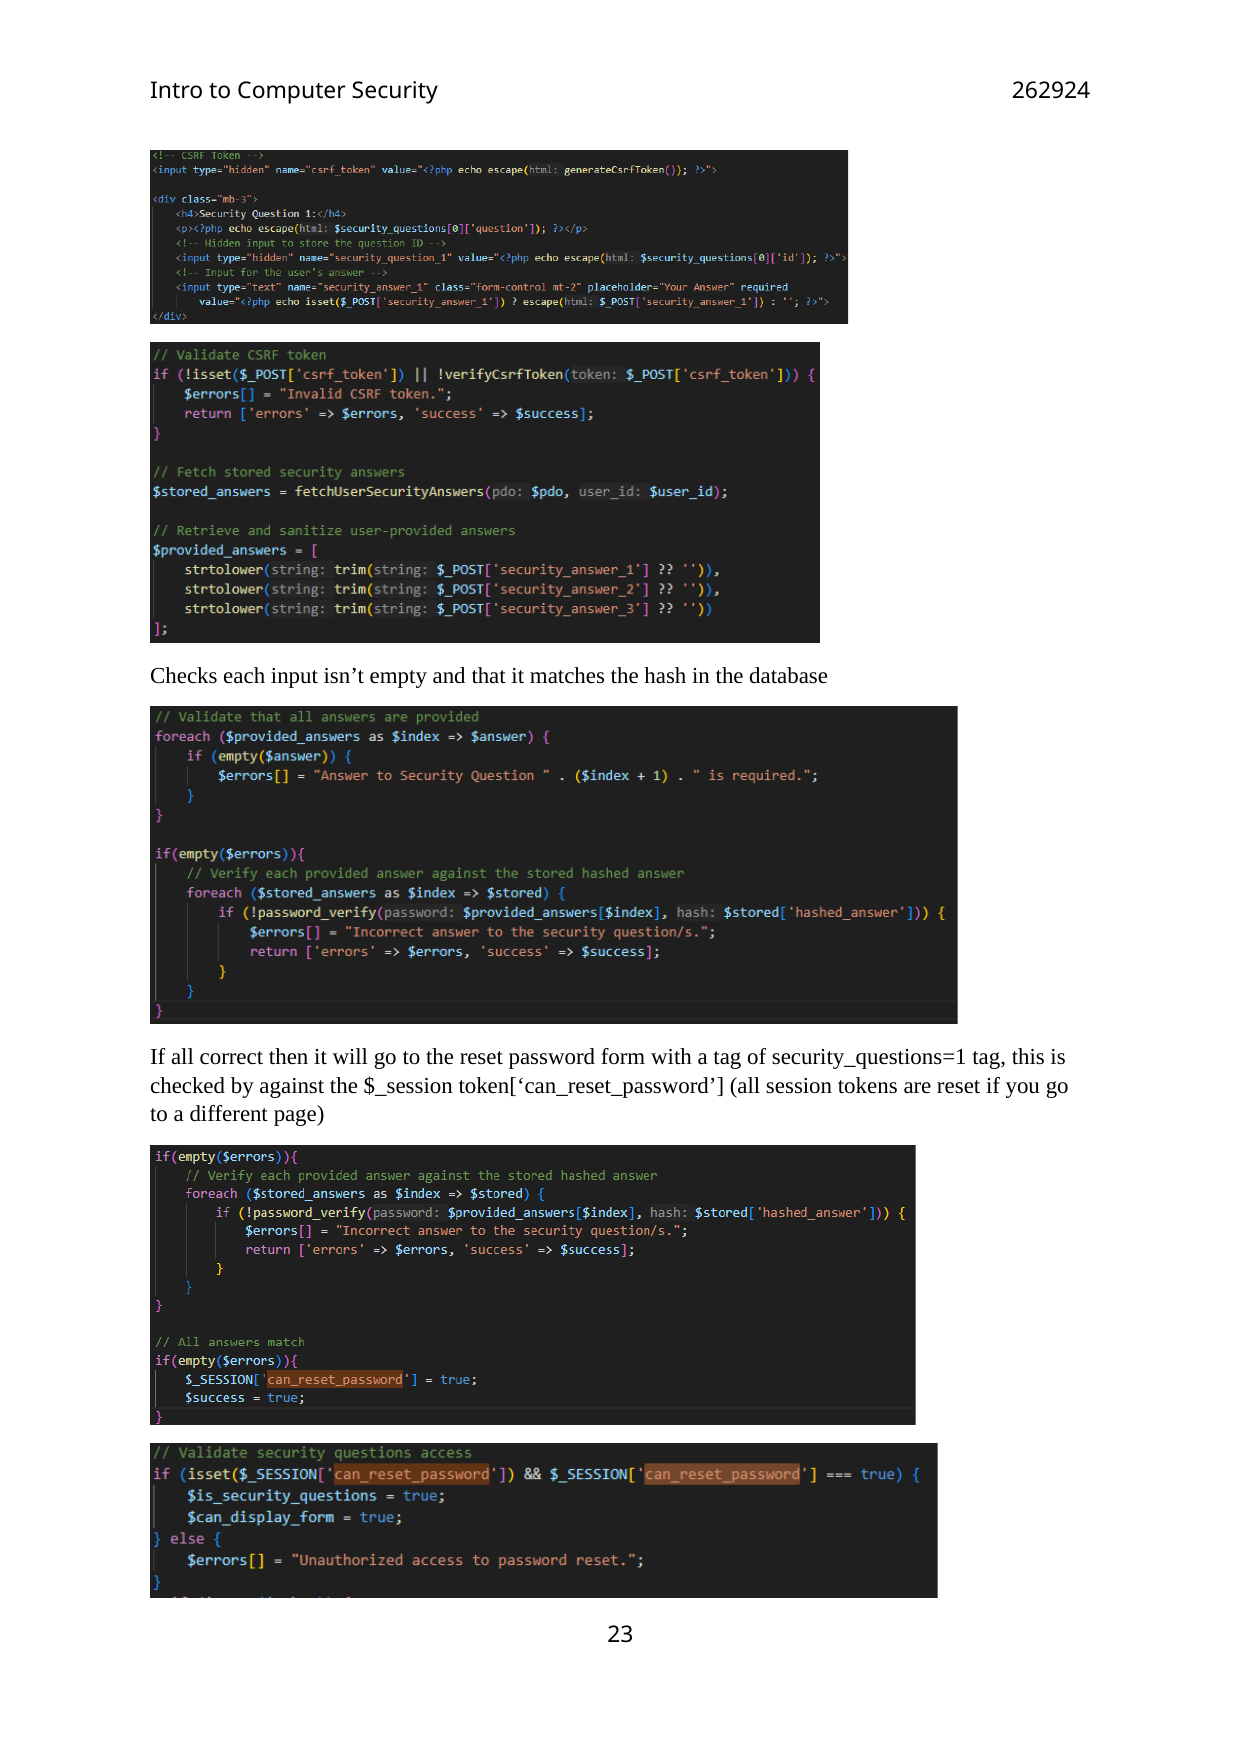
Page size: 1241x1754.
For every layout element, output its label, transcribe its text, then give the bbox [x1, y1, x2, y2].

text If all correct then it will go to the reset password form with a tag of security_questions=1 tag, this is checked by against the $_session token[‘can_reset_password’] (all session tokens are reset if you go to a different page) [150, 1043, 1090, 1126]
picture [150, 150, 849, 324]
picture [150, 1443, 938, 1598]
picture [150, 342, 820, 643]
picture [150, 1145, 916, 1425]
picture [150, 706, 958, 1024]
text Checks each input isn’t empty and that it matches the hash in the database [150, 662, 1090, 688]
